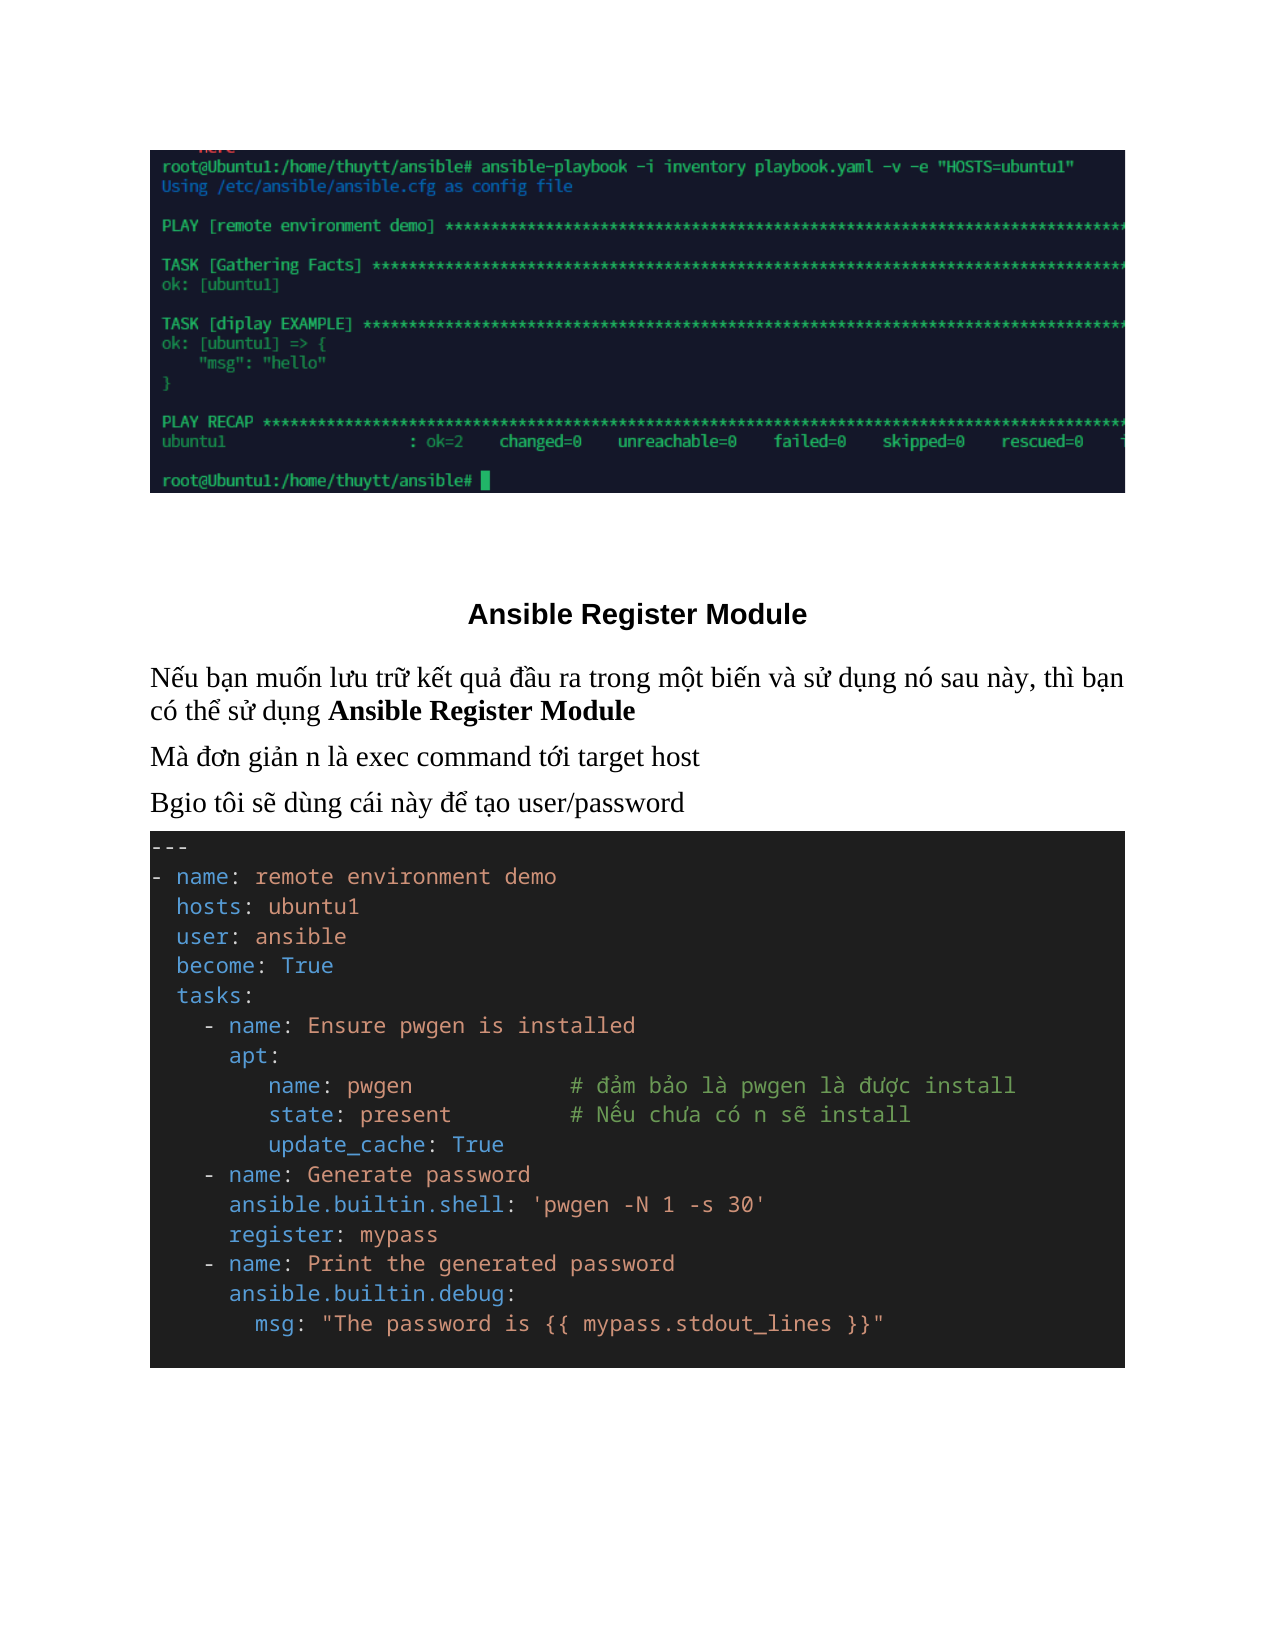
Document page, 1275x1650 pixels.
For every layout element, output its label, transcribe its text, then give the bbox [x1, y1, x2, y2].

text msg: "The password is {{ mypass.stdout_lines }}" [150, 1308, 1125, 1338]
text state: present # Nếu chưa có n sẽ install [150, 1099, 1125, 1129]
text Nếu bạn muốn lưu trữ kết quả đầu ra trong một biến và sử dụng nó sau này, thì bạn có thể sử dụng Ansible Register Module [328, 693, 1125, 727]
subtitle Ansible Register Module [150, 597, 1125, 630]
text Bgio tôi sẽ dùng cái này để tạo user/password [150, 785, 1125, 819]
text Mà đơn giản n là exec command tới target host [150, 739, 1125, 773]
text ansible.builtin.debug: [150, 1278, 1125, 1308]
text become: True [150, 951, 1125, 980]
picture [150, 150, 1125, 493]
text update_cache: True [150, 1129, 1125, 1159]
text tasks: [150, 980, 1125, 1010]
text - name: Generate password [150, 1159, 1125, 1189]
text apt: [150, 1040, 1125, 1070]
text - name: Print the generated password [150, 1248, 1125, 1278]
text - name: Ensure pwgen is installed [150, 1010, 1125, 1040]
text register: mypass [150, 1219, 1125, 1248]
text ansible.builtin.shell: 'pwgen -N 1 -s 30' [150, 1189, 1125, 1219]
text user: ansible [150, 921, 1125, 951]
text name: pwgen # đảm bảo là pwgen là được install [150, 1070, 1125, 1099]
text - name: remote environment demo [150, 861, 1125, 891]
text hosts: ubuntu1 [150, 891, 1125, 921]
text --- [150, 831, 1125, 861]
